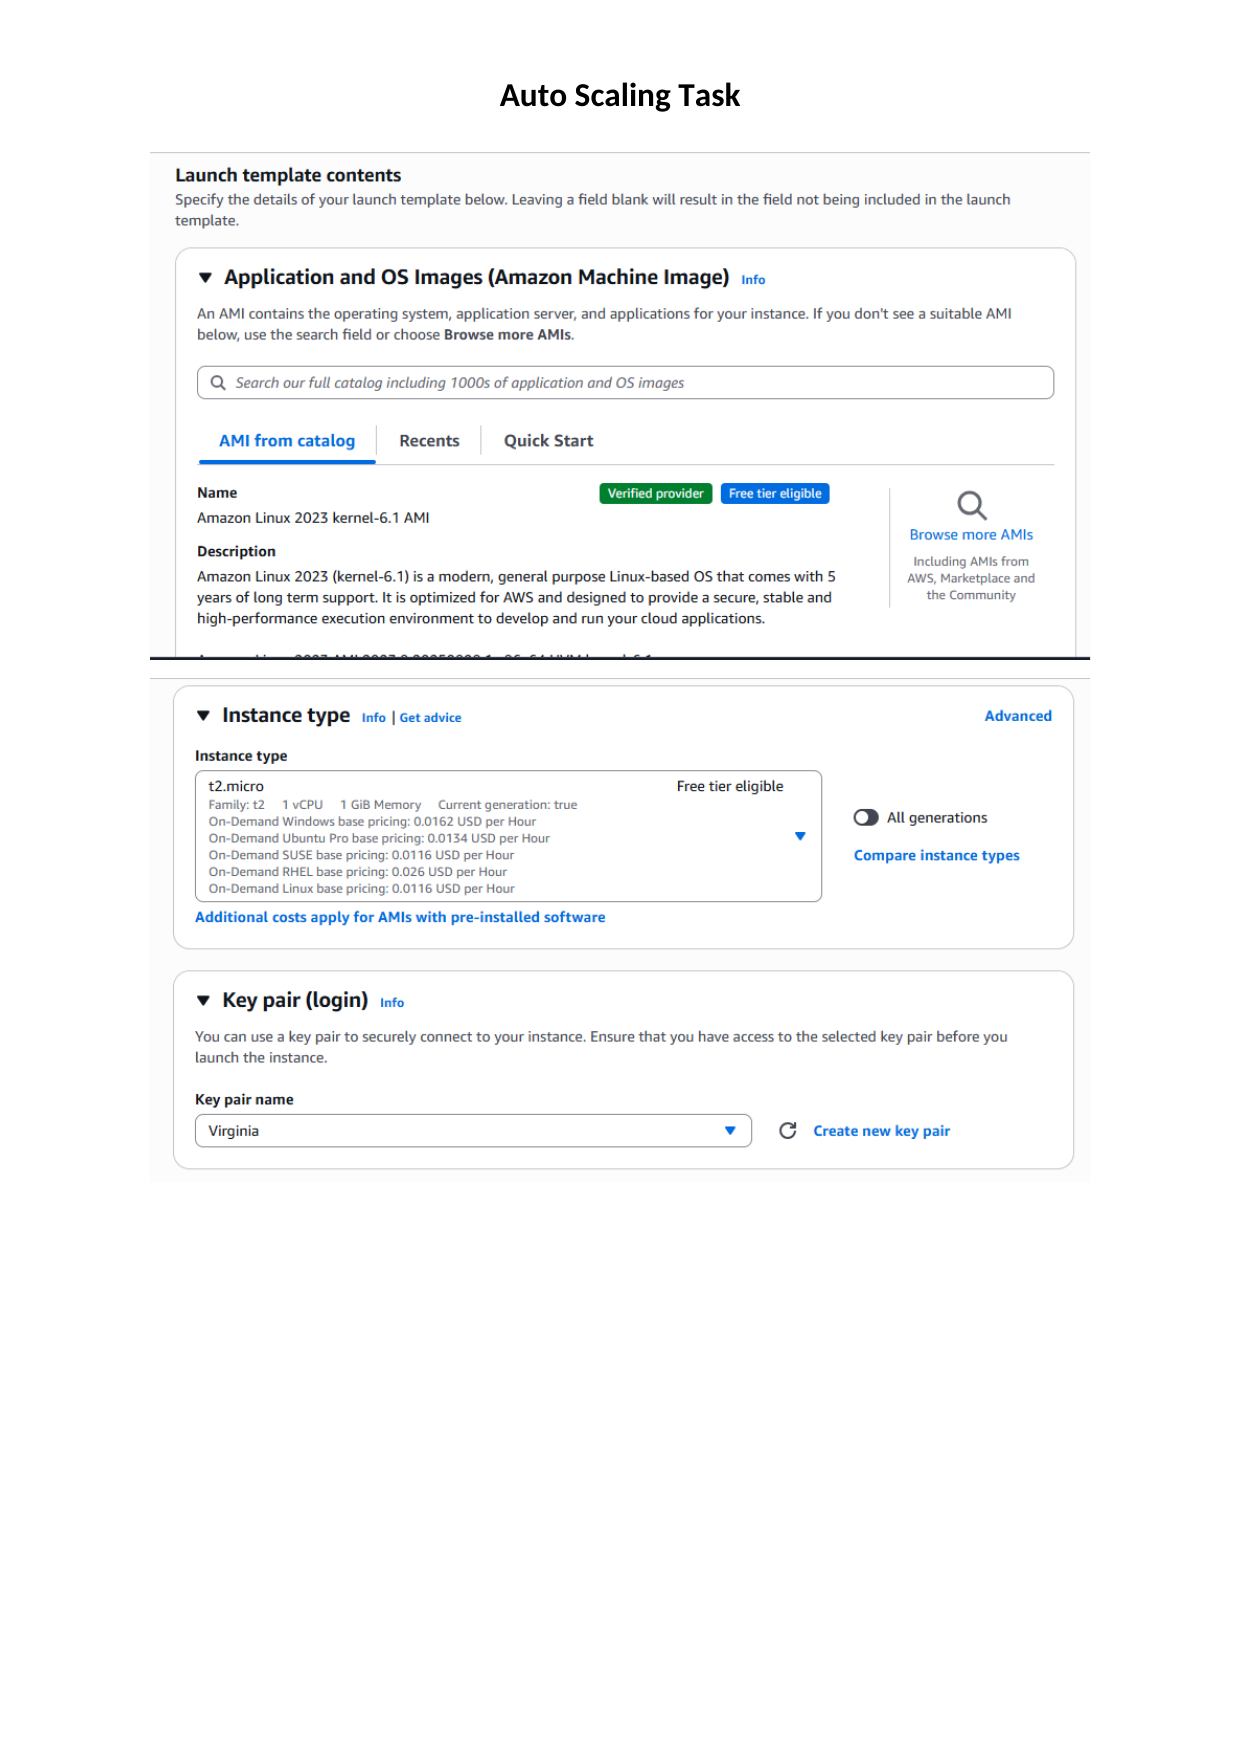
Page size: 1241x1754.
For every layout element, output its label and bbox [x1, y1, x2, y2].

picture [150, 150, 1091, 660]
picture [150, 678, 1091, 1182]
